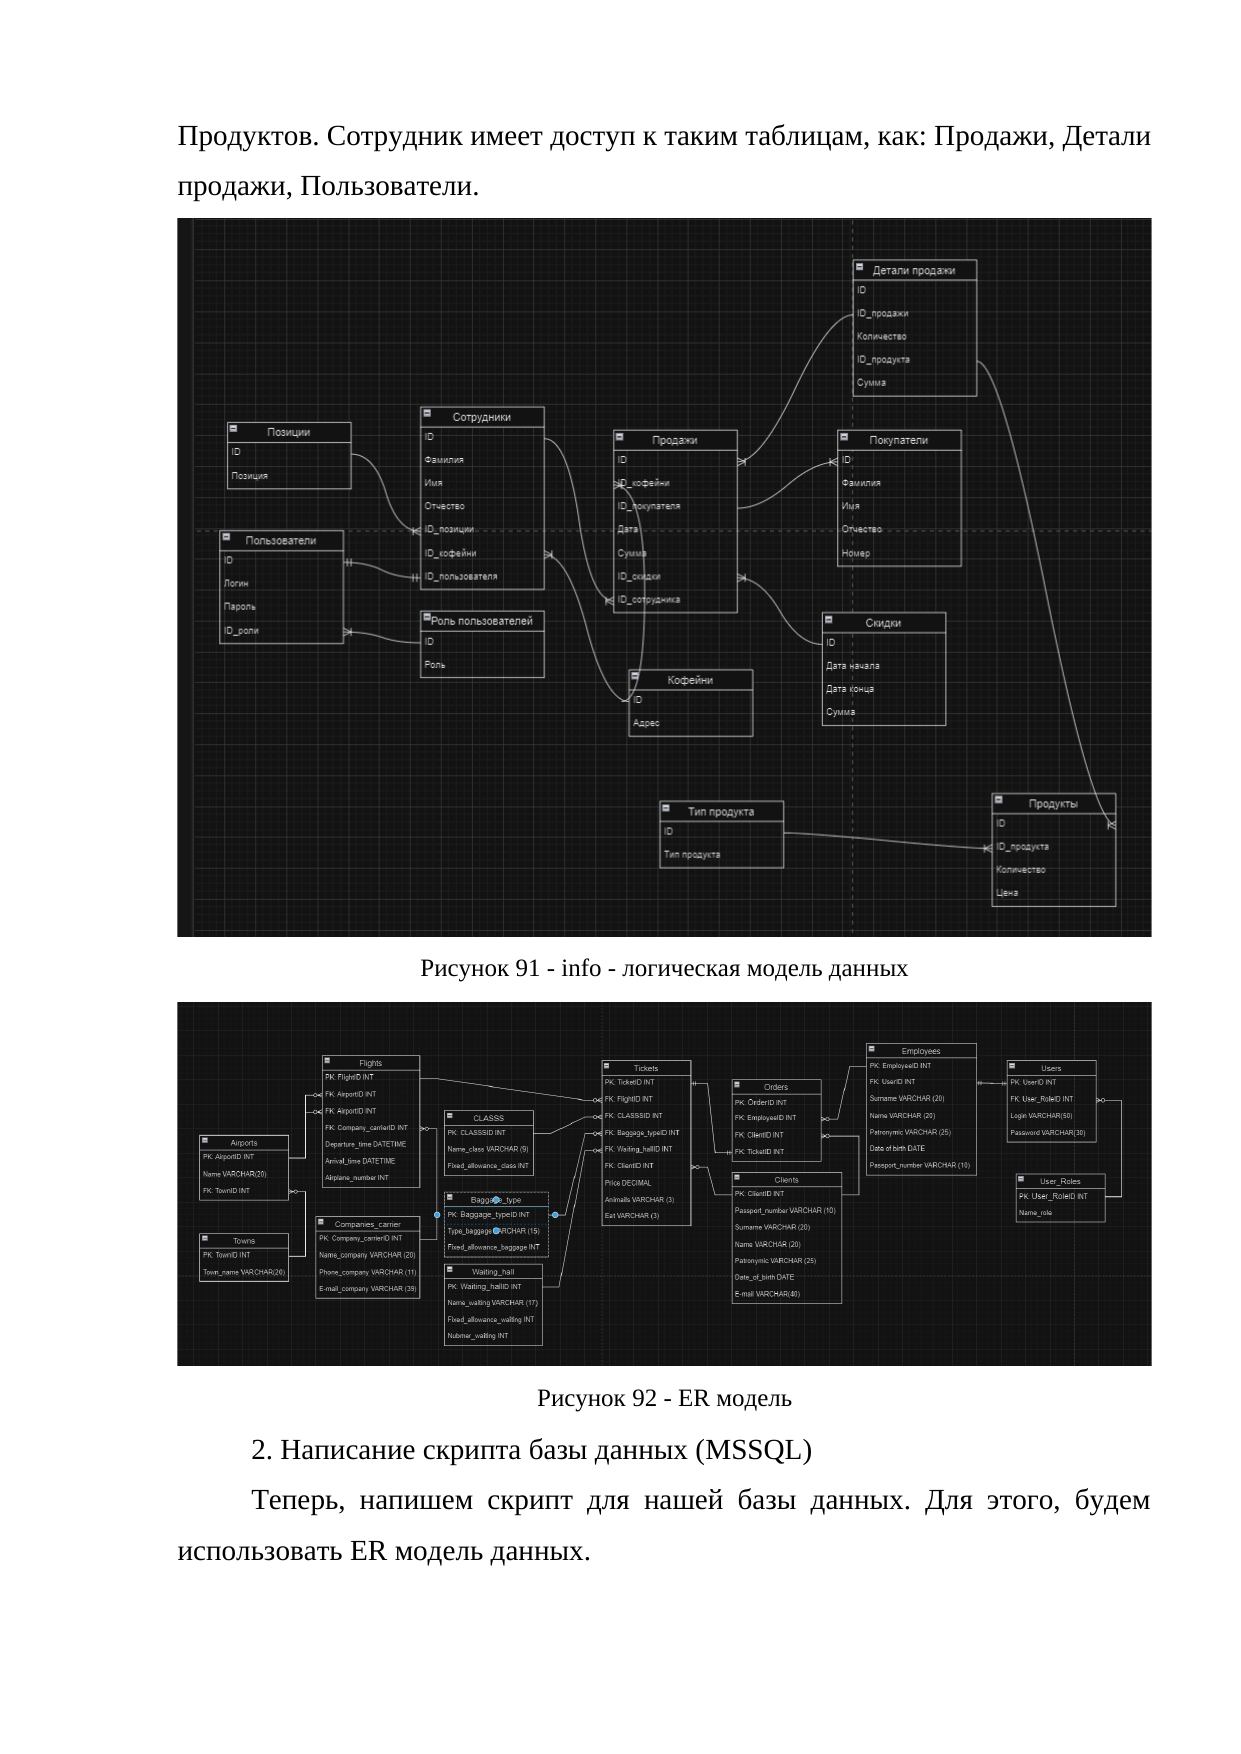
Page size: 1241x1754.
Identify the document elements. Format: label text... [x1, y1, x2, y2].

picture [177, 1002, 1152, 1366]
picture [177, 218, 1152, 937]
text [177, 118, 1152, 202]
text 2. Написание скрипта базы данных (MSSQL) [177, 1432, 1152, 1466]
text Теперь, напишем скрипт для нашей базы данных. Для этого, будем использовать ER модель данных. [177, 1482, 1152, 1566]
